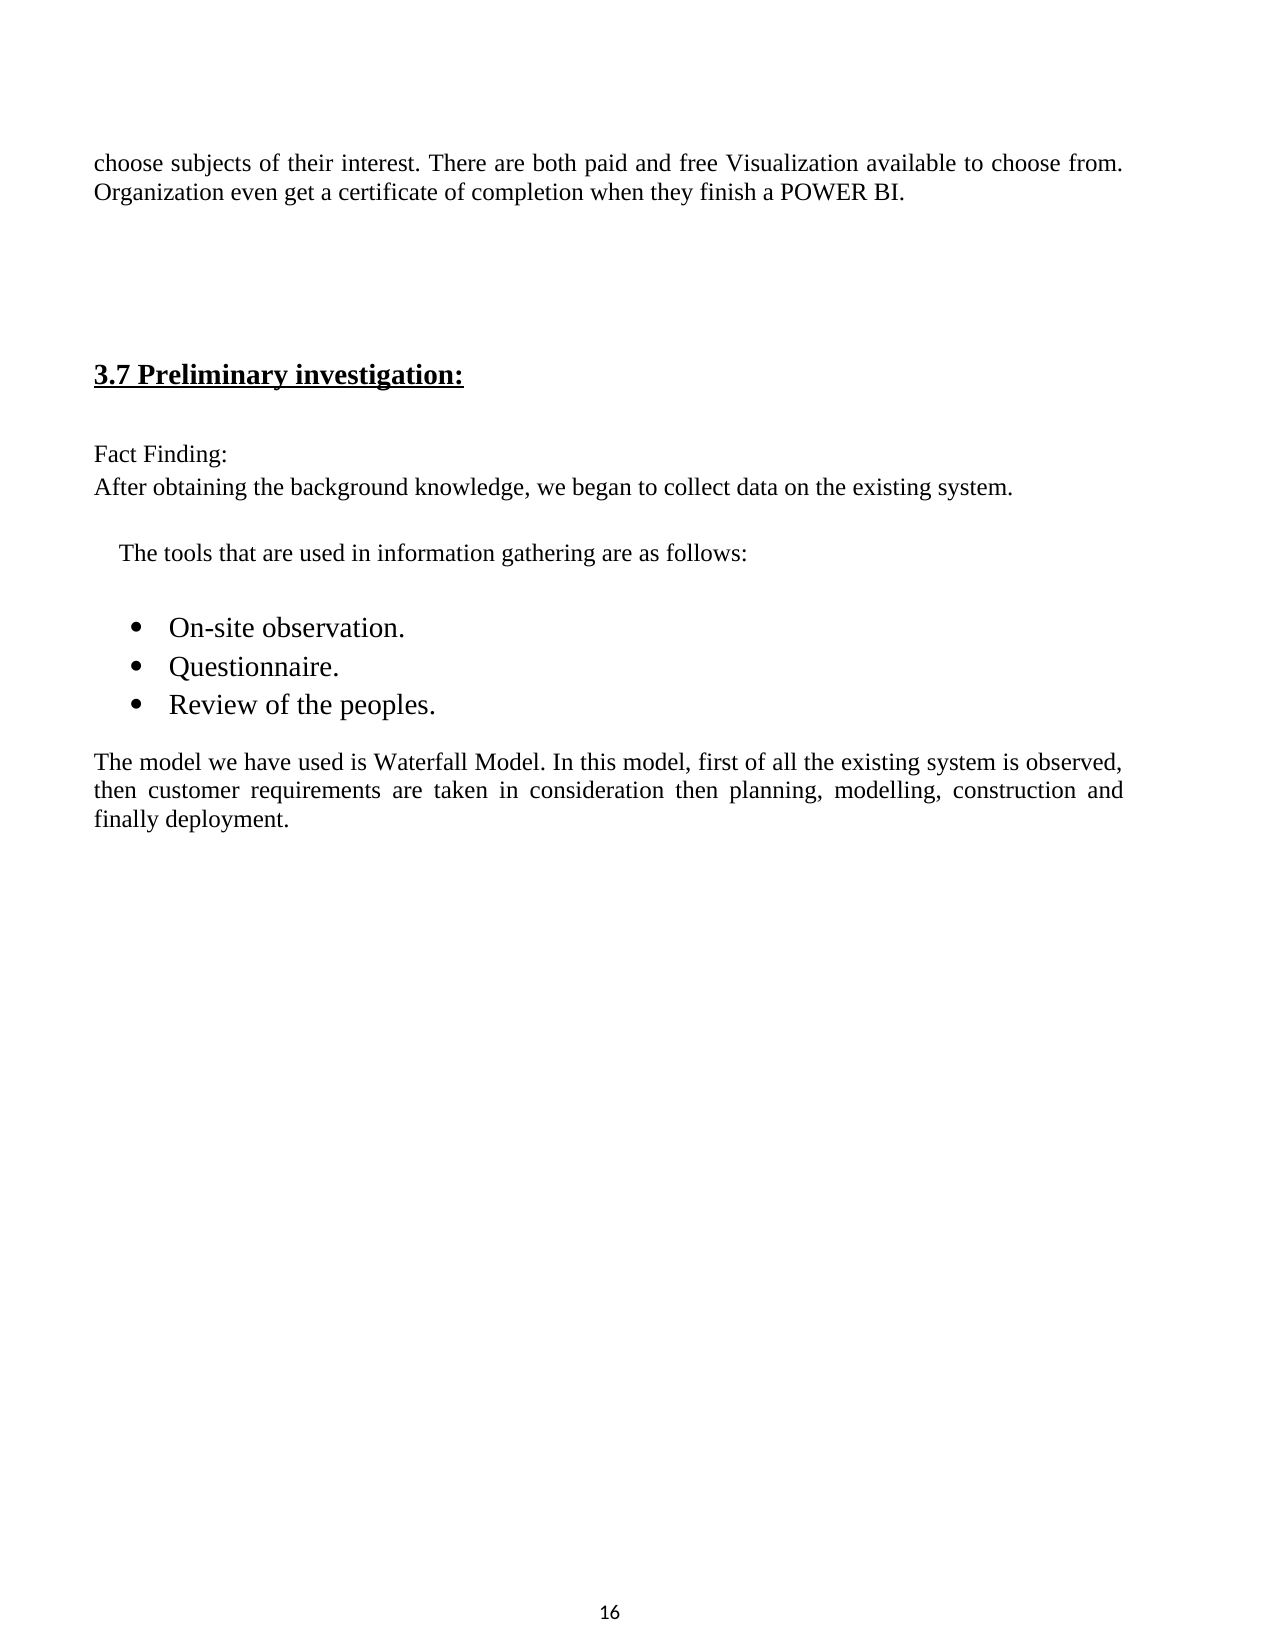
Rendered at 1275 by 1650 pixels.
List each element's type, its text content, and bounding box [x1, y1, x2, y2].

list On-site observation. [131, 610, 1125, 644]
text The model we have used is Waterfall Model. In this model, first of all the existing system is observed, then customer requirements are taken in consideration then planning, modelling, construction and finally deployment. [94, 747, 1125, 833]
list 3.7 Preliminary investigation: [94, 357, 1125, 390]
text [94, 148, 1125, 206]
list The tools that are used in information gathering are as follows: [94, 538, 1125, 567]
list Review of the peoples. [131, 687, 1125, 721]
list Fact Finding: [94, 439, 1125, 468]
list Questionnaire. [131, 649, 1125, 682]
list After obtaining the background knowledge, we began to collect data on the existing system. [94, 472, 1125, 501]
